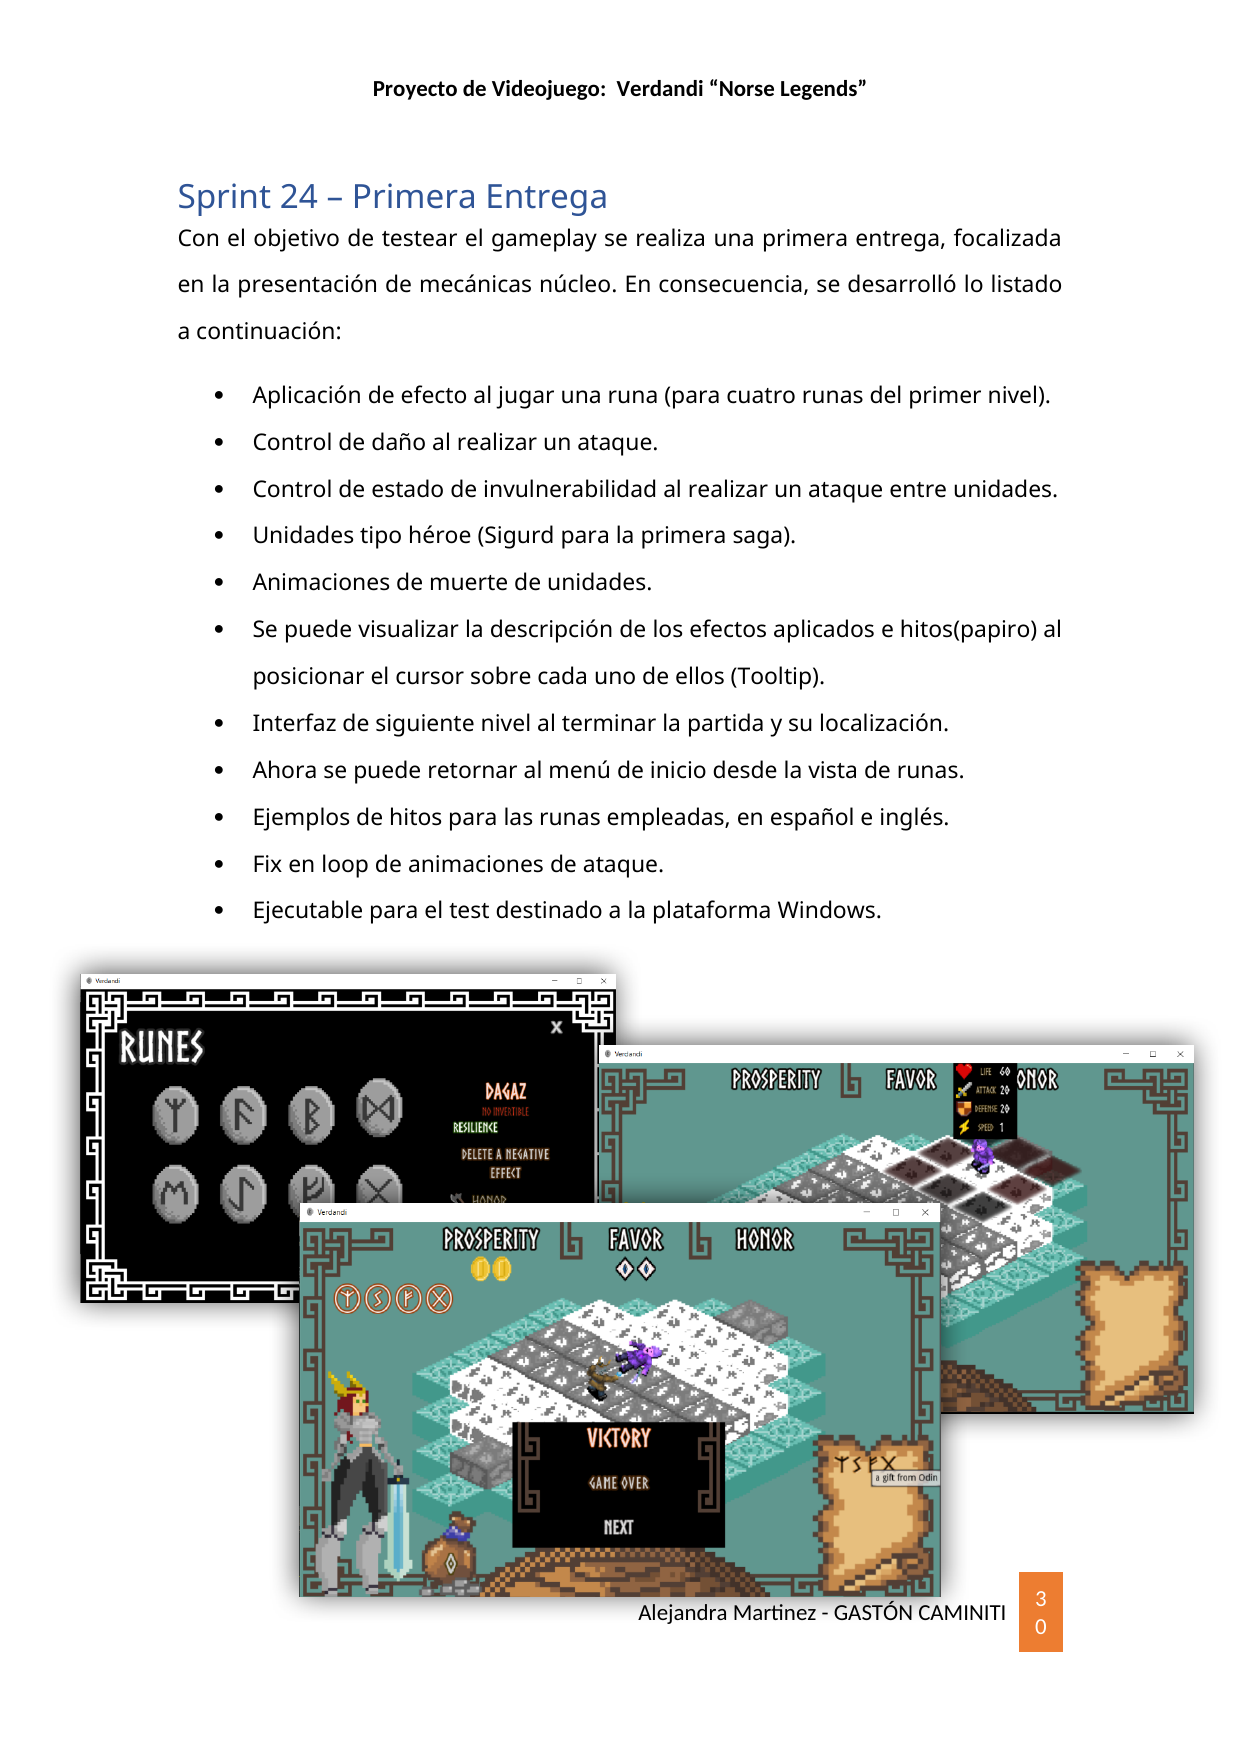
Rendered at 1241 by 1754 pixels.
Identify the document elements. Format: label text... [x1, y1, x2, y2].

list Control de daño al realizar un ataque. [215, 426, 1063, 457]
list Animaciones de muerte de unidades. [215, 566, 1063, 598]
list Ahora se puede retornar al menú de inicio desde la vista de runas. [215, 754, 1063, 785]
subtitle Sprint 24 – Primera Entrega [177, 173, 1063, 218]
list Se puede visualizar la descripción de los efectos aplicados e hitos(papiro) al posicionar el cursor sobre cada uno de ellos (Tooltip). [215, 613, 1063, 691]
list Aplicación de efecto al jugar una runa (para cuatro runas del primer nivel). [215, 379, 1063, 410]
list Interfaz de siguiente nivel al terminar la partida y su localización. [215, 707, 1063, 738]
list Unidades tipo héroe (Sigurd para la primera saga). [215, 519, 1063, 551]
picture [80, 974, 1194, 1597]
list Ejemplos de hitos para las runas empleadas, en español e inglés. [215, 801, 1063, 832]
list Ejecutable para el test destinado a la plataforma Windows. [215, 894, 1063, 926]
list Control de estado de invulnerabilidad al realizar un ataque entre unidades. [215, 473, 1063, 504]
list Fix en loop de animaciones de ataque. [215, 848, 1063, 879]
text Con el objetivo de testear el gameplay se realiza una primera entrega, focalizada en la presentación de mecánicas núcleo. En consecuencia, se desarrolló lo listado a continuación: [177, 222, 1063, 347]
